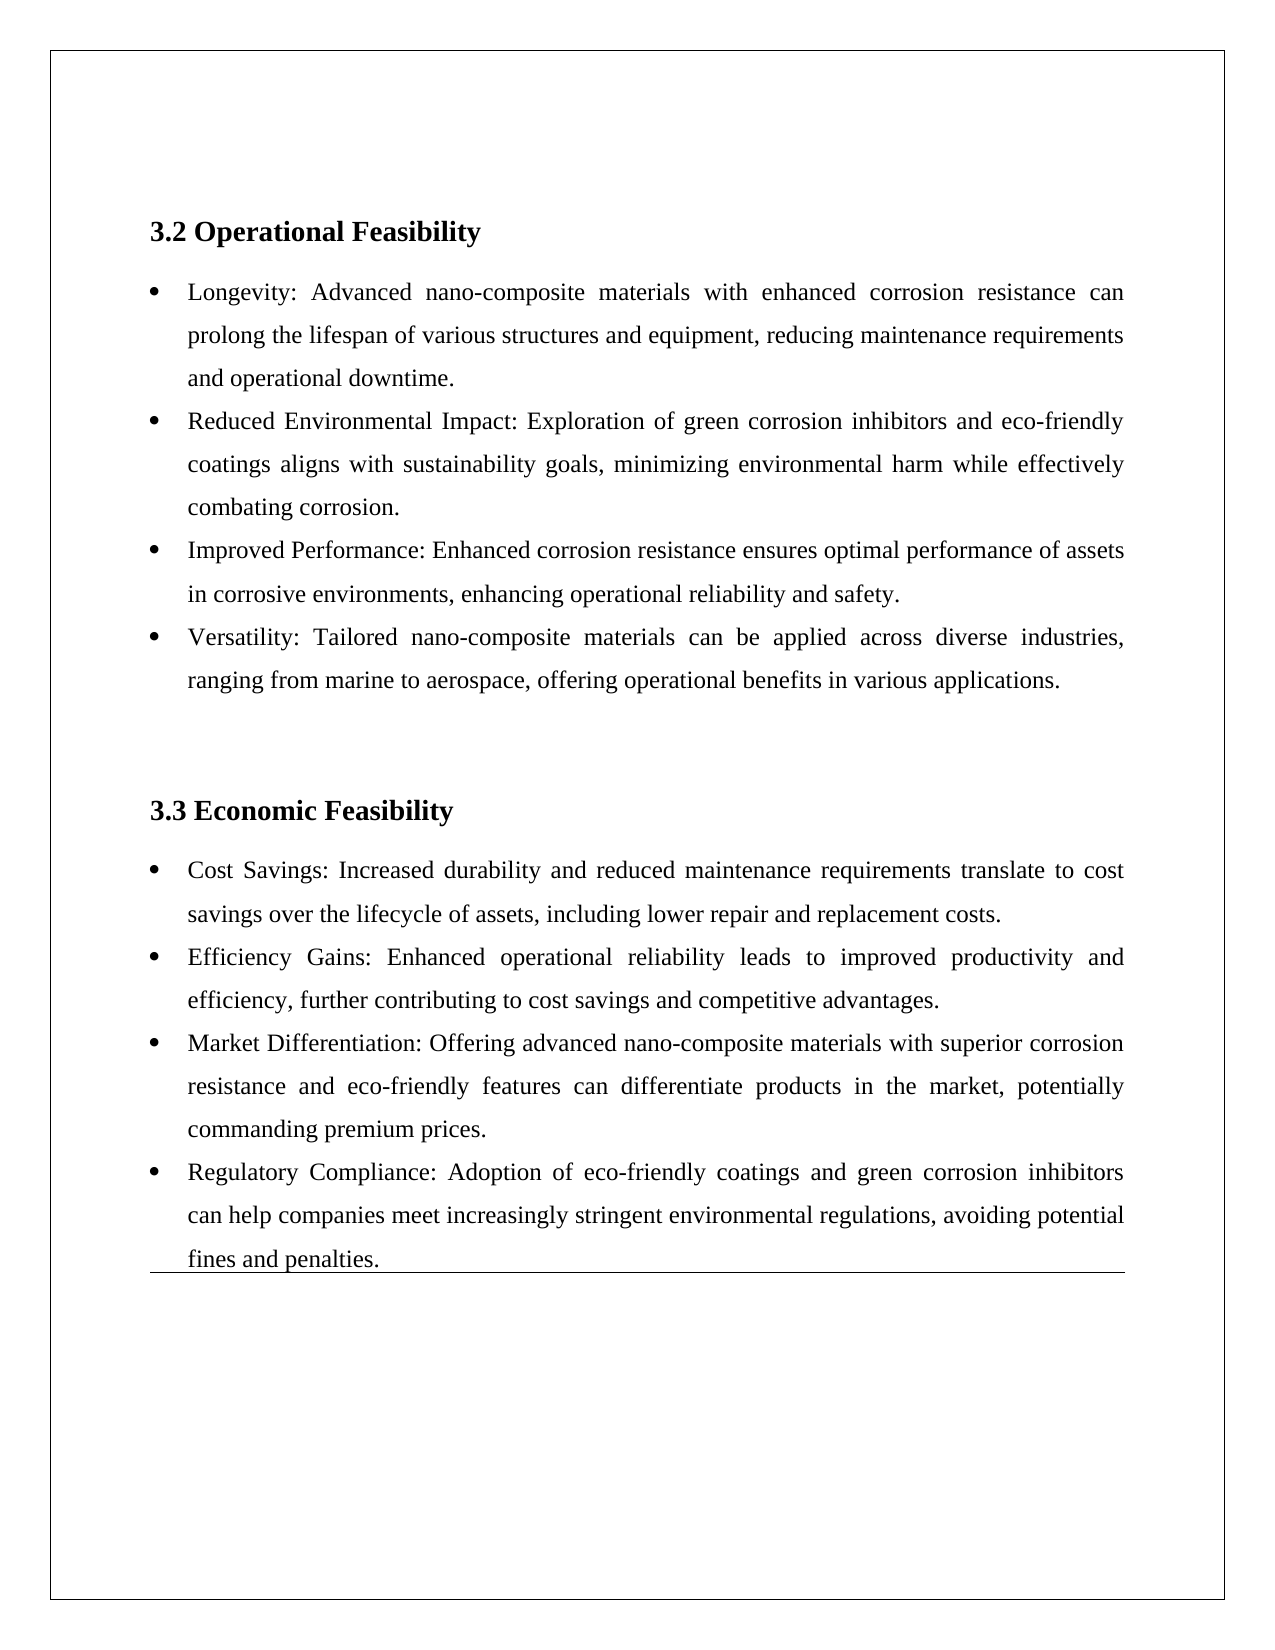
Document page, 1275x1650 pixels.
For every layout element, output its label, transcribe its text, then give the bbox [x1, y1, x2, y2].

list Longevity: Advanced nano-composite materials with enhanced corrosion resistance can prolong the lifespan of various structures and equipment, reducing maintenance requirements and operational downtime. [150, 277, 1125, 392]
list Versatility: Tailored nano-composite materials can be applied across diverse industries, ranging from marine to aerospace, offering operational benefits in various applications. [150, 622, 1125, 694]
list Improved Performance: Enhanced corrosion resistance ensures optimal performance of assets in corrosive environments, enhancing operational reliability and safety. [150, 536, 1125, 607]
text 3.2 Operational Feasibility [150, 214, 1125, 247]
text 3.3 Economic Feasibility [150, 793, 1125, 826]
list Market Differentiation: Offering advanced nano-composite materials with superior corrosion resistance and eco-friendly features can differentiate products in the market, potentially commanding premium prices. [150, 1028, 1125, 1143]
list Cost Savings: Increased durability and reduced maintenance requirements translate to cost savings over the lifecycle of assets, including lower repair and replacement costs. [150, 856, 1125, 927]
list Regulatory Compliance: Adoption of eco-friendly coatings and green corrosion inhibitors can help companies meet increasingly stringent environmental regulations, avoiding potential fines and penalties. [150, 1157, 1125, 1272]
list Reduced Environmental Impact: Exploration of green corrosion inhibitors and eco-friendly coatings aligns with sustainability goals, minimizing environmental harm while effectively combating corrosion. [150, 406, 1125, 521]
list Efficiency Gains: Enhanced operational reliability leads to improved productivity and efficiency, further contributing to cost savings and competitive advantages. [150, 942, 1125, 1014]
